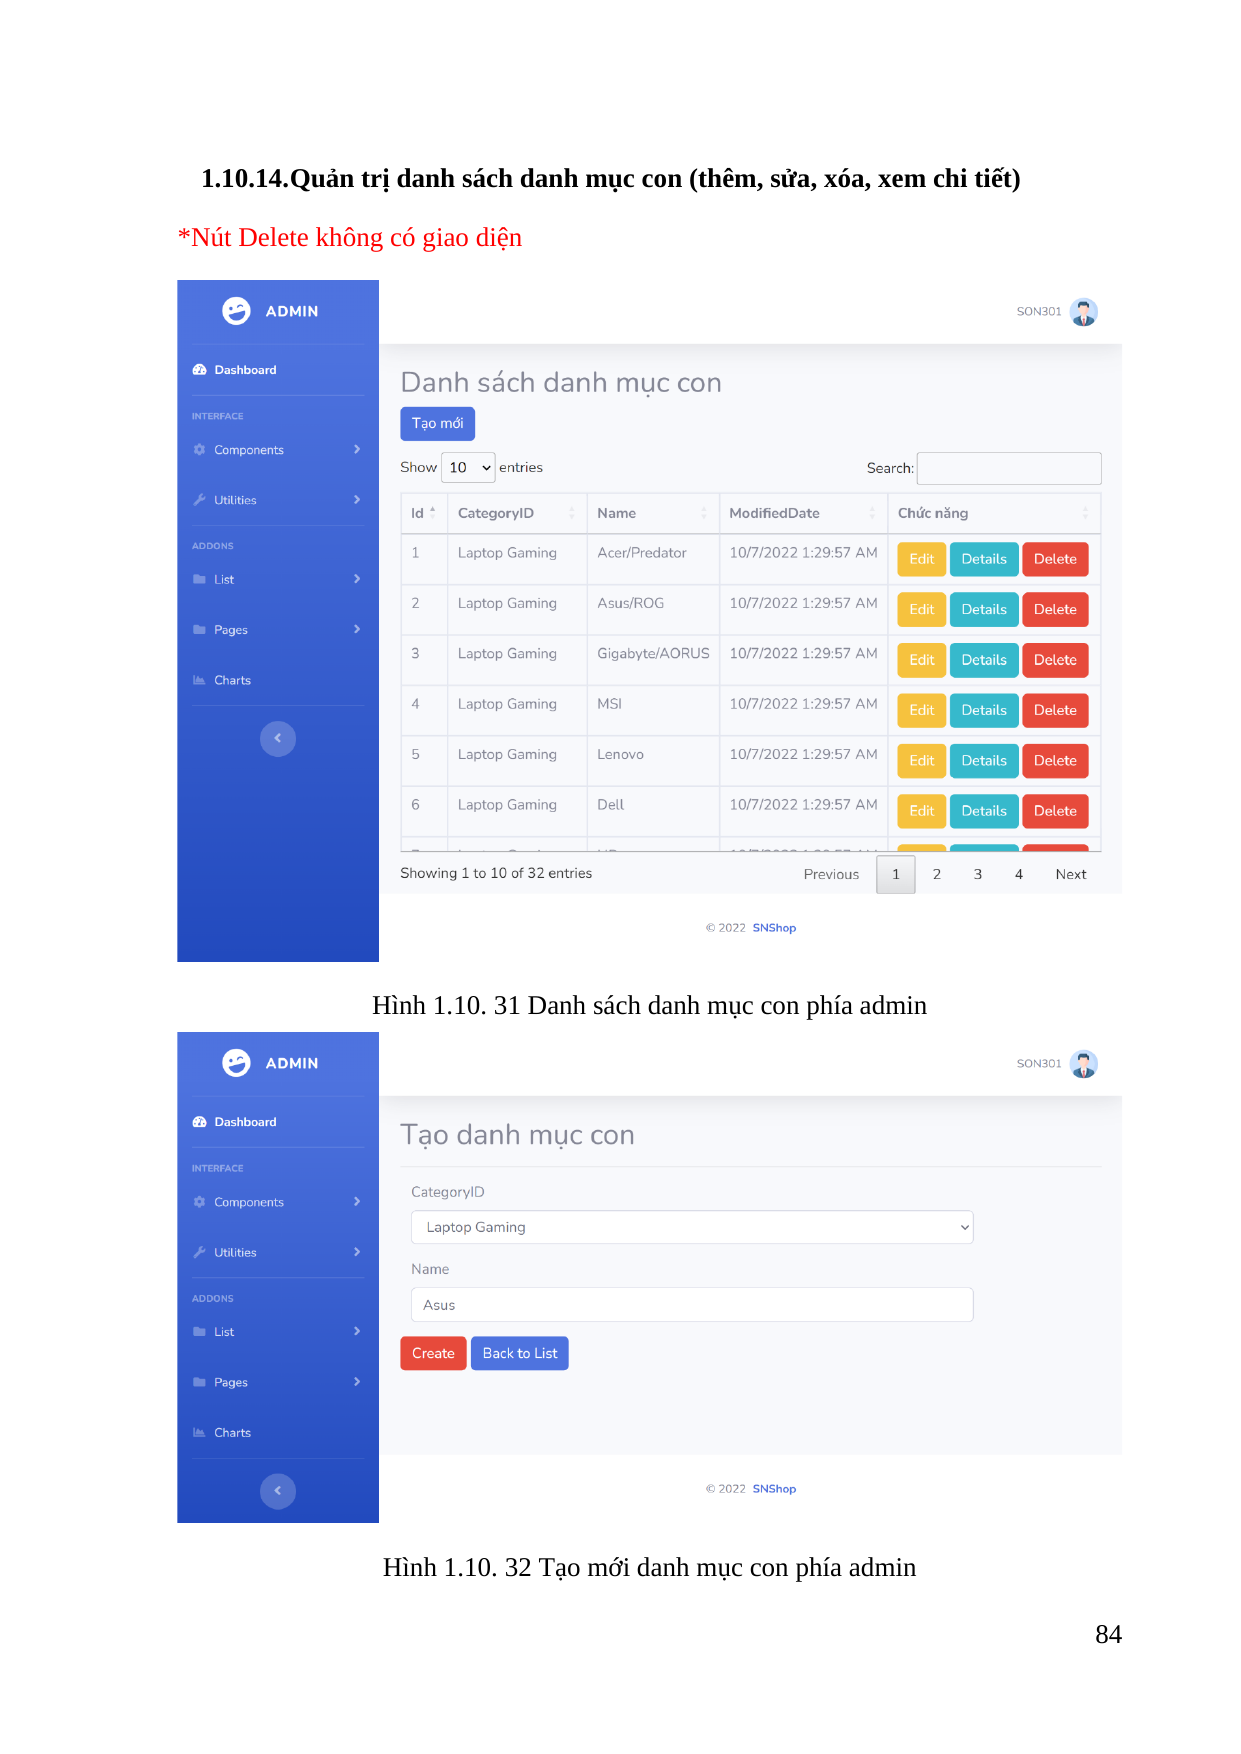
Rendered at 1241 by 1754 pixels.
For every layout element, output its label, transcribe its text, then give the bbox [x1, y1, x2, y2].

text Hình 1.10. 32 Tạo mới danh mục con phía admin [177, 1551, 1122, 1582]
subtitle Quản trị danh sách danh mục con (thêm, sửa, xóa, xem chi tiết) [201, 162, 1122, 193]
text Hình 1.10. 31 Danh sách danh mục con phía admin [177, 989, 1122, 1020]
text *Nút Delete không có giao diện [177, 221, 1122, 252]
picture [177, 280, 1123, 962]
picture [177, 1032, 1123, 1523]
